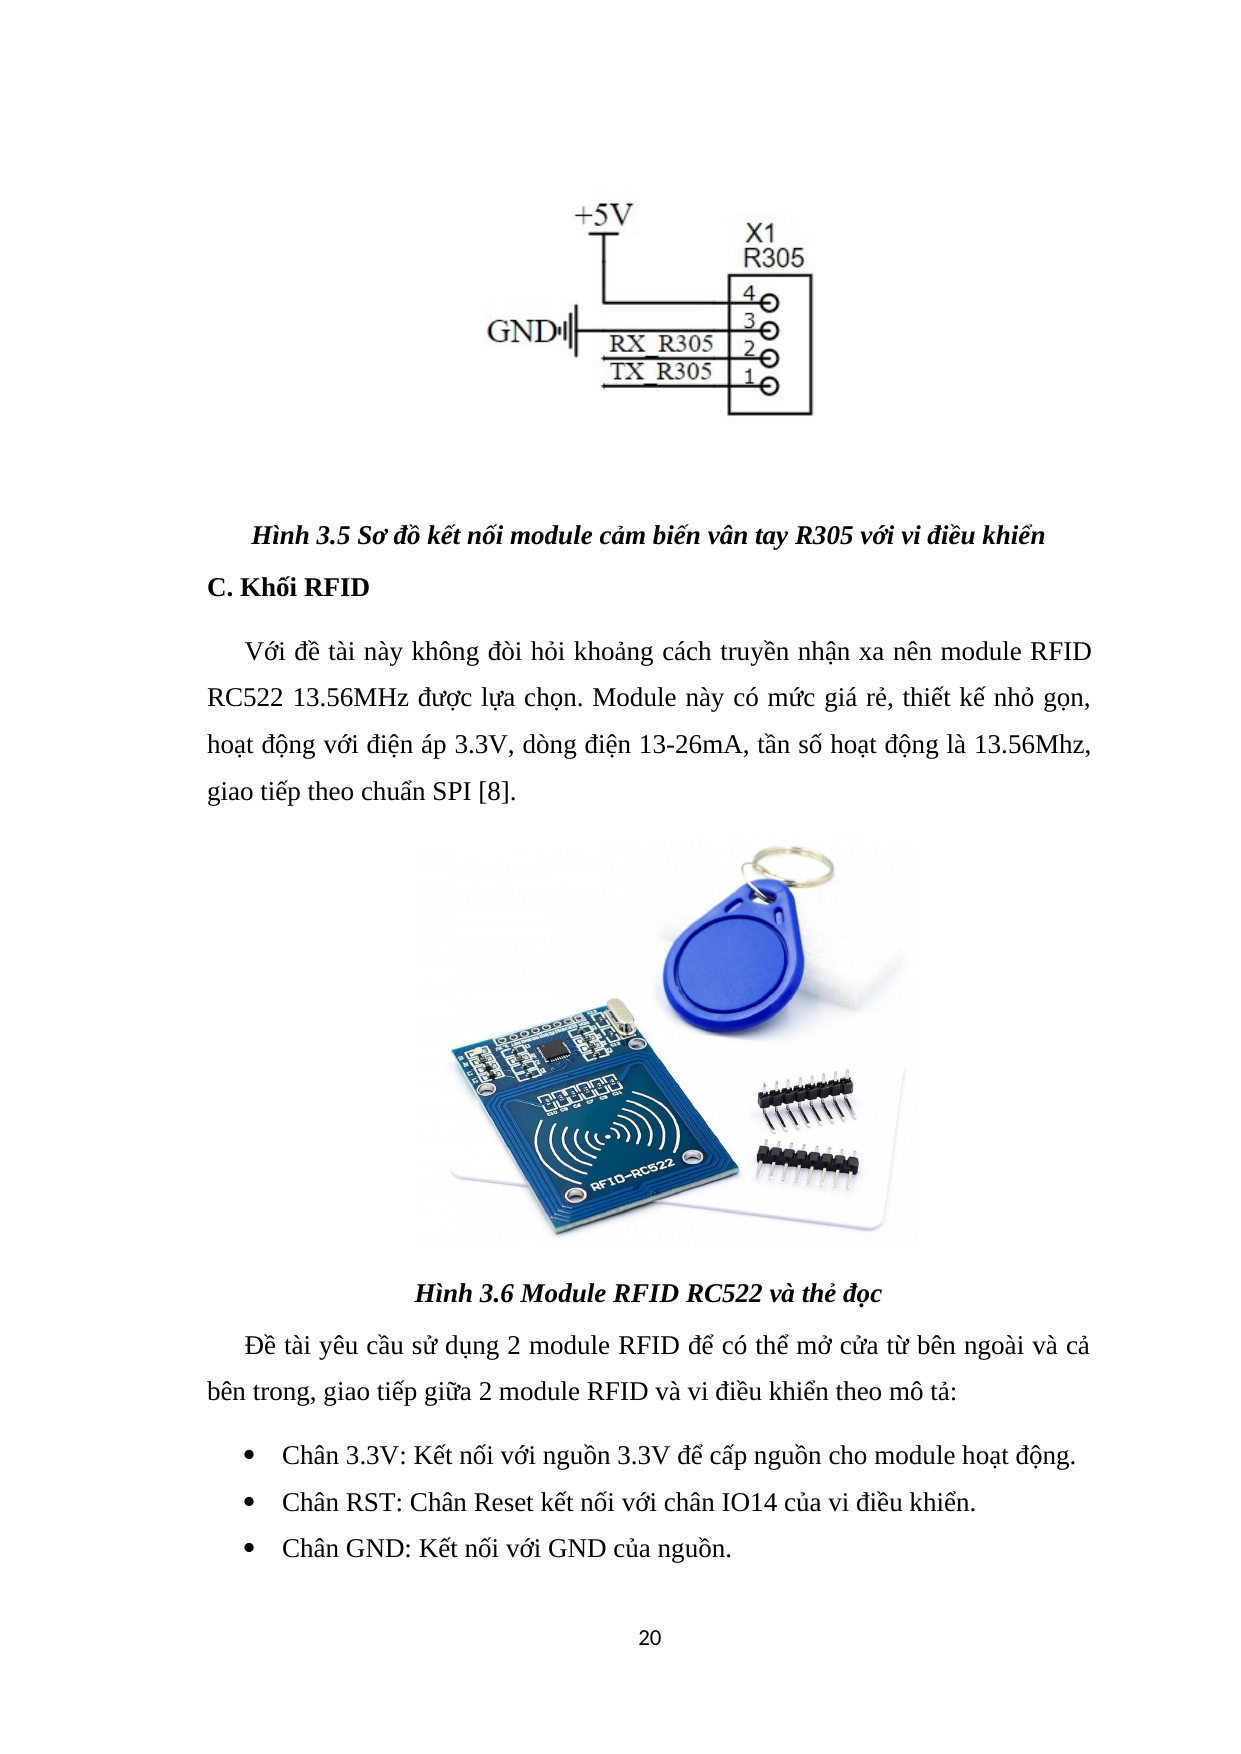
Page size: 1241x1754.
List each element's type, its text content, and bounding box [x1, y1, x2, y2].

text Hình 3.5 Sơ đồ kết nối module cảm biến vân tay R305 với vi điều khiển [207, 519, 1092, 550]
picture [417, 147, 957, 489]
list Chân RST: Chân Reset kết nối với chân IO14 của vi điều khiển. [244, 1486, 1092, 1517]
text Đề tài yêu cầu sử dụng 2 module RFID để có thể mở cửa từ bên ngoài và cả bên trong, giao tiếp giữa 2 module RFID và vi điều khiển theo mô tả: [207, 1329, 1092, 1407]
text Hình 3.6 Module RFID RC522 và thẻ đọc [207, 1277, 1092, 1308]
list Chân 3.3V: Kết nối với nguồn 3.3V để cấp nguồn cho module hoạt động. [244, 1439, 1092, 1470]
picture [415, 837, 922, 1247]
list Chân GND: Kết nối với GND của nguồn. [244, 1533, 1092, 1564]
text Với đề tài này không đòi hỏi khoảng cách truyền nhận xa nên module RFID RC522 13.56MHz được lựa chọn. Module này có mức giá rẻ, thiết kế nhỏ gọn, hoạt động với điện áp 3.3V, dòng điện 13-26mA, tần số hoạt động là 13.56Mhz, giao tiếp theo chuẩn SPI [8]. [207, 634, 1092, 806]
text C. Khối RFID [207, 571, 1092, 602]
